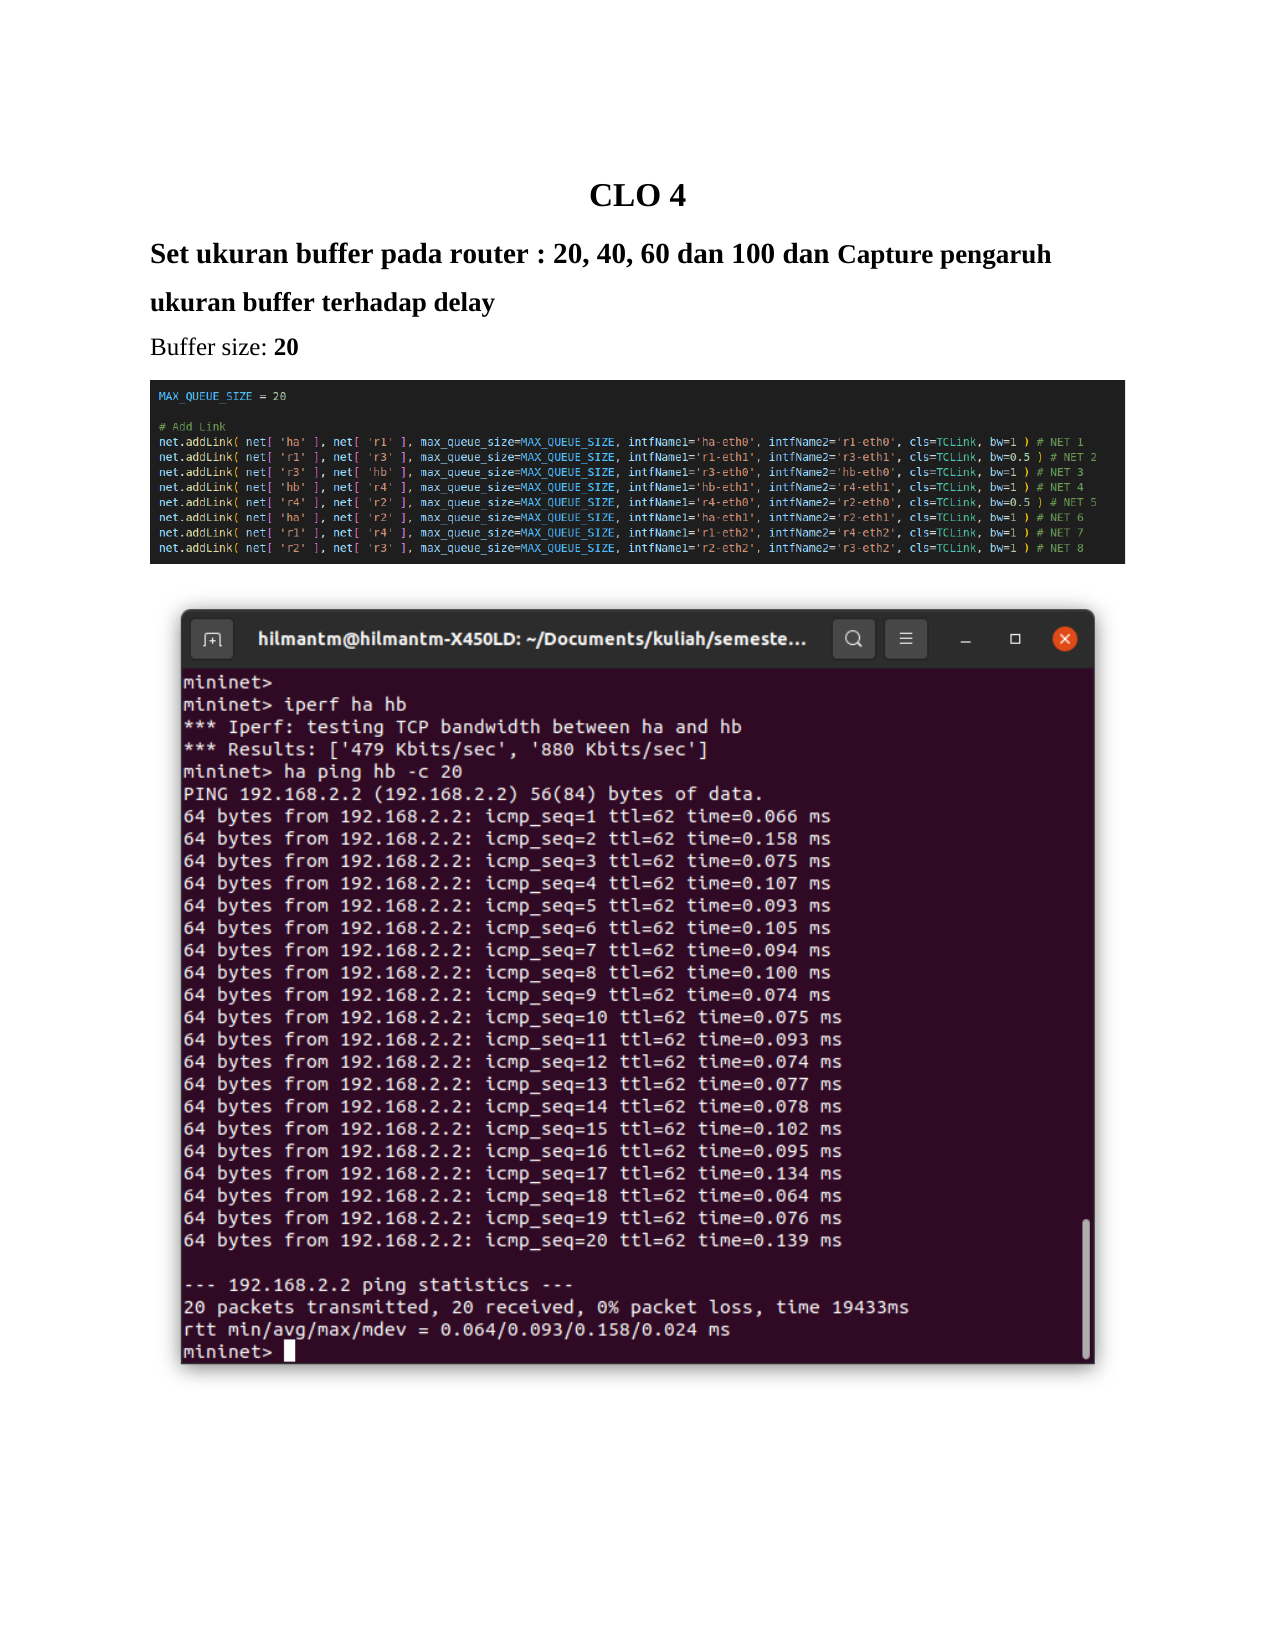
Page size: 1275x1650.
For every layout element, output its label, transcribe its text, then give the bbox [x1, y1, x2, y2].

text Buffer size: 20 [150, 332, 1125, 361]
subtitle Set ukuran buffer pada router : 20, 40, 60 dan 100 dan Capture pengaruh ukuran buffer terhadap delay [150, 237, 1125, 317]
picture [150, 582, 1125, 1399]
picture [150, 380, 1125, 564]
subtitle CLO 4 [150, 175, 1125, 213]
